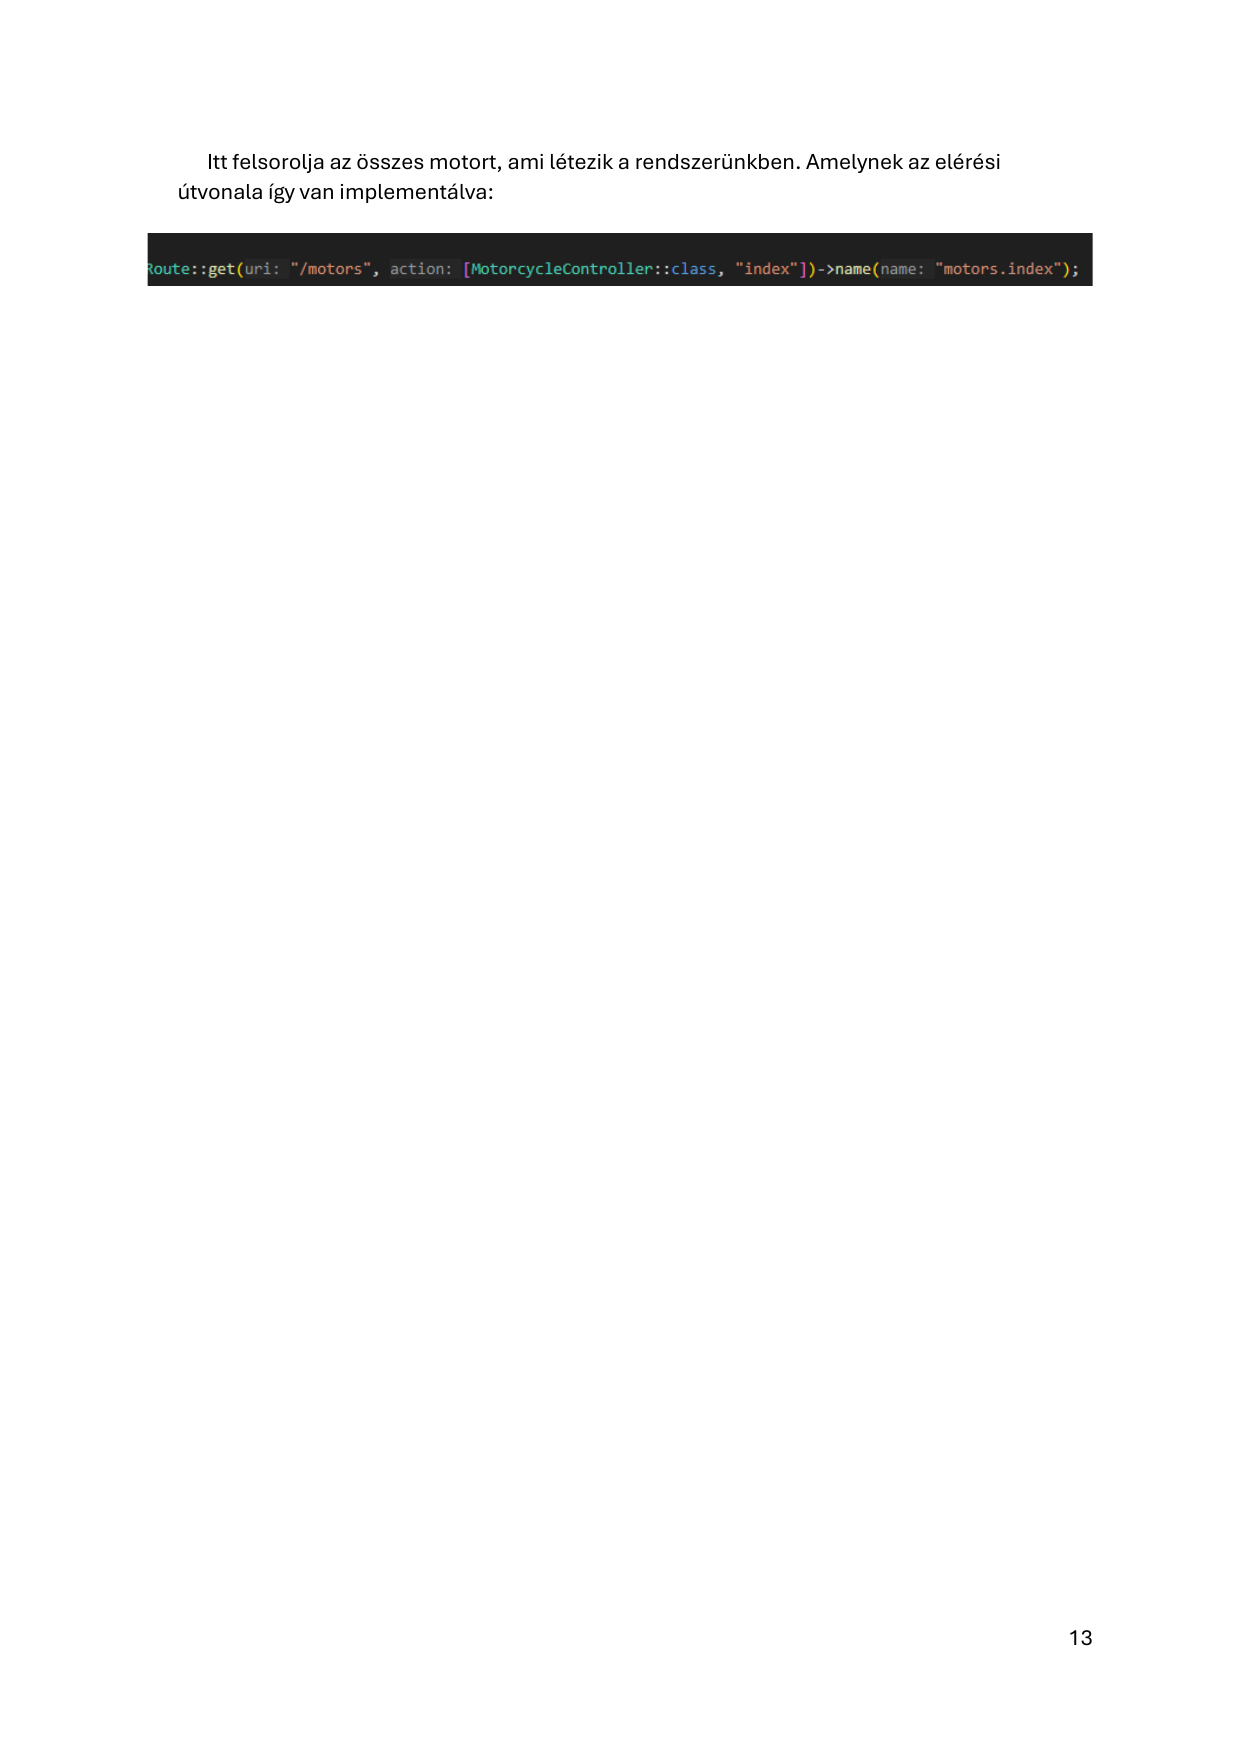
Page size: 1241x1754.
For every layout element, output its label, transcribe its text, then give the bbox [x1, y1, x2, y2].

picture [147, 233, 1093, 286]
text Itt felsorolja az összes motort, ami létezik a rendszerünkben. Amelynek az elérési útvonala így van implementálva: [177, 148, 1063, 206]
